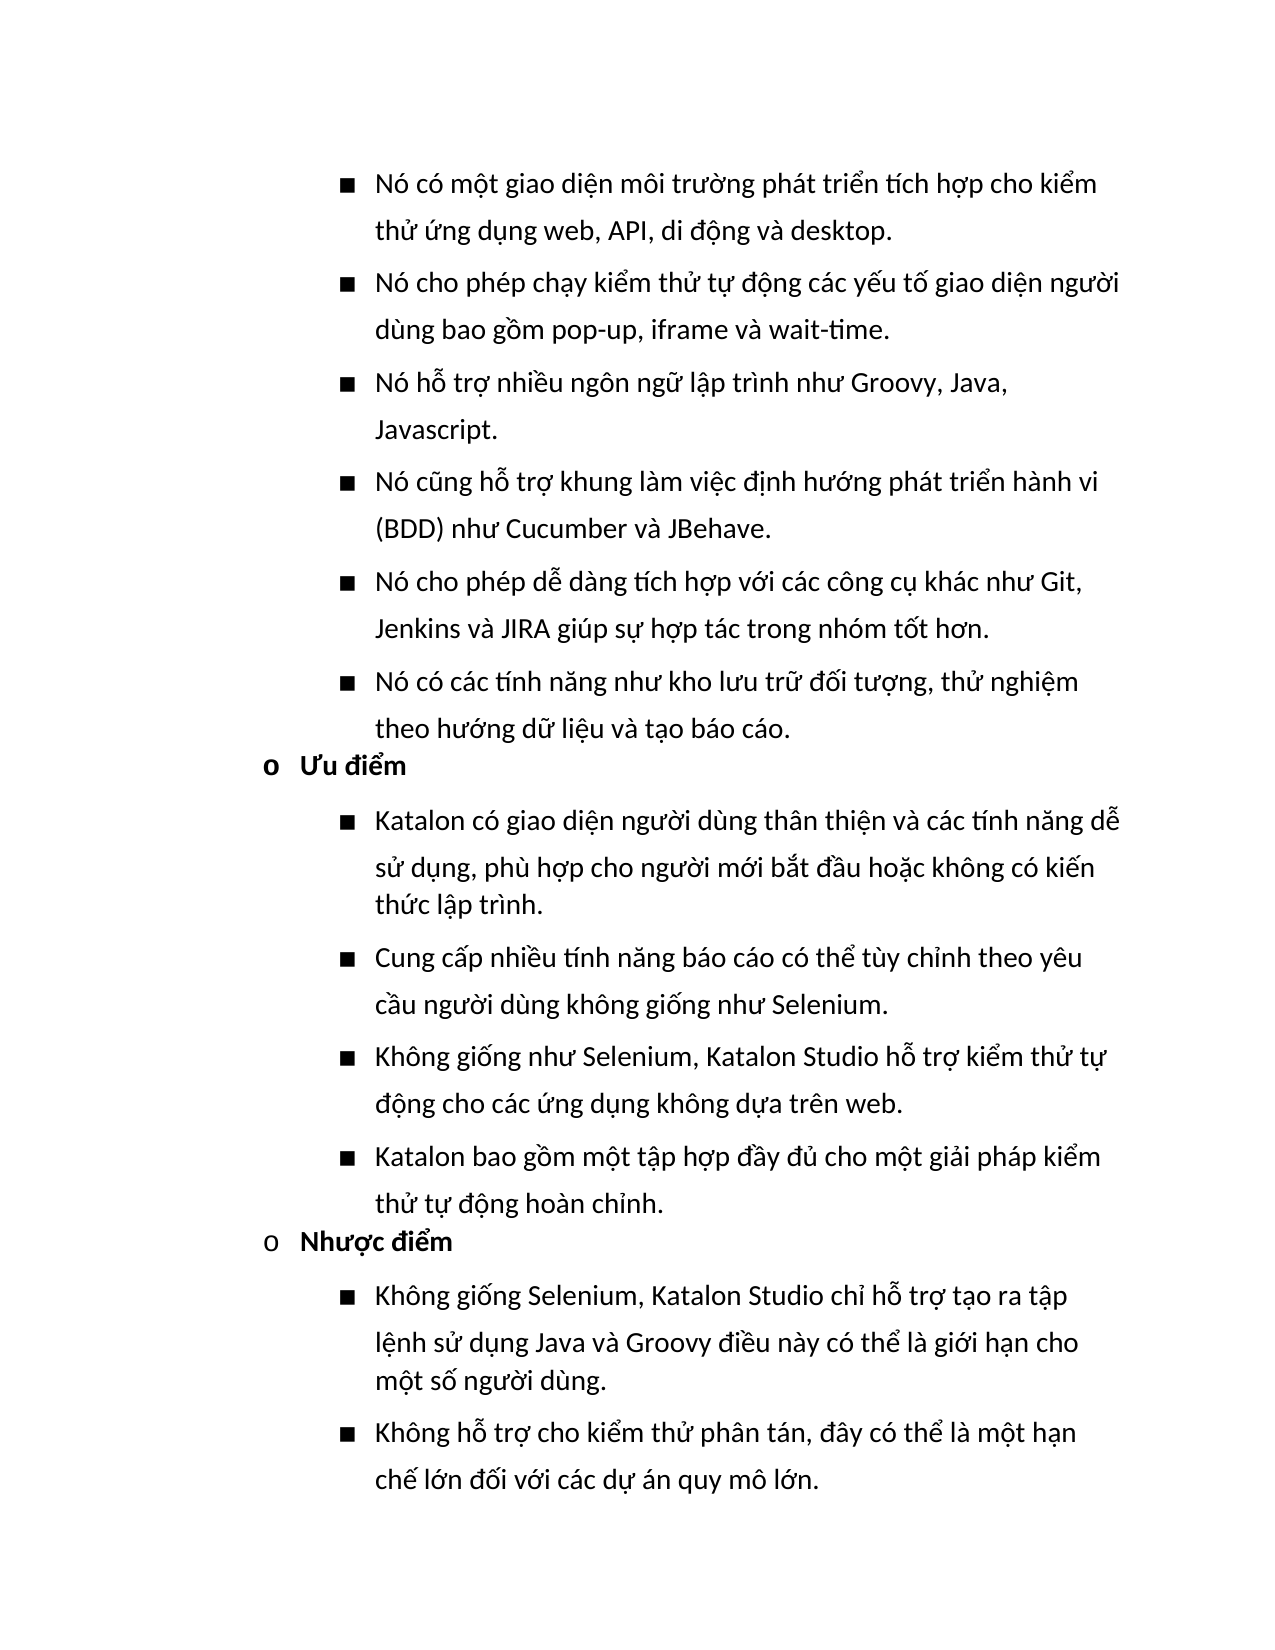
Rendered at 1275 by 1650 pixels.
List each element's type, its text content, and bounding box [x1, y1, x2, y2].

list Cung cấp nhiều tính năng báo cáo có thể tùy chỉnh theo yêu cầu người dùng không giống như Selenium. [337, 924, 1125, 1022]
list Nó có các tính năng như kho lưu trữ đối tượng, thử nghiệm theo hướng dữ liệu và tạo báo cáo. [337, 648, 1125, 745]
list Ưu điểm [262, 747, 1125, 784]
list Không hỗ trợ cho kiểm thử phân tán, đây có thể là một hạn chế lớn đối với các dự án quy mô lớn. [337, 1399, 1125, 1497]
list Katalon bao gồm một tập hợp đầy đủ cho một giải pháp kiểm thử tự động hoàn chỉnh. [337, 1123, 1125, 1221]
list Nó cho phép dễ dàng tích hợp với các công cụ khác như Git, Jenkins và JIRA giúp sự hợp tác trong nhóm tốt hơn. [337, 548, 1125, 646]
list Nhược điểm [262, 1223, 1125, 1260]
list Không giống Selenium, Katalon Studio chỉ hỗ trợ tạo ra tập lệnh sử dụng Java và Groovy điều này có thể là giới hạn cho một số người dùng. [337, 1262, 1125, 1397]
list Nó có một giao diện môi trường phát triển tích hợp cho kiểm thử ứng dụng web, API, di động và desktop. [337, 150, 1125, 247]
list Nó hỗ trợ nhiều ngôn ngữ lập trình như Groovy, Java, Javascript. [337, 349, 1125, 447]
list Nó cho phép chạy kiểm thử tự động các yếu tố giao diện người dùng bao gồm pop-up, iframe và wait-time. [337, 249, 1125, 347]
list Không giống như Selenium, Katalon Studio hỗ trợ kiểm thử tự động cho các ứng dụng không dựa trên web. [337, 1024, 1125, 1121]
list Katalon có giao diện người dùng thân thiện và các tính năng dễ sử dụng, phù hợp cho người mới bắt đầu hoặc không có kiến thức lập trình. [337, 787, 1125, 922]
list Nó cũng hỗ trợ khung làm việc định hướng phát triển hành vi (BDD) như Cucumber và JBehave. [337, 449, 1125, 546]
